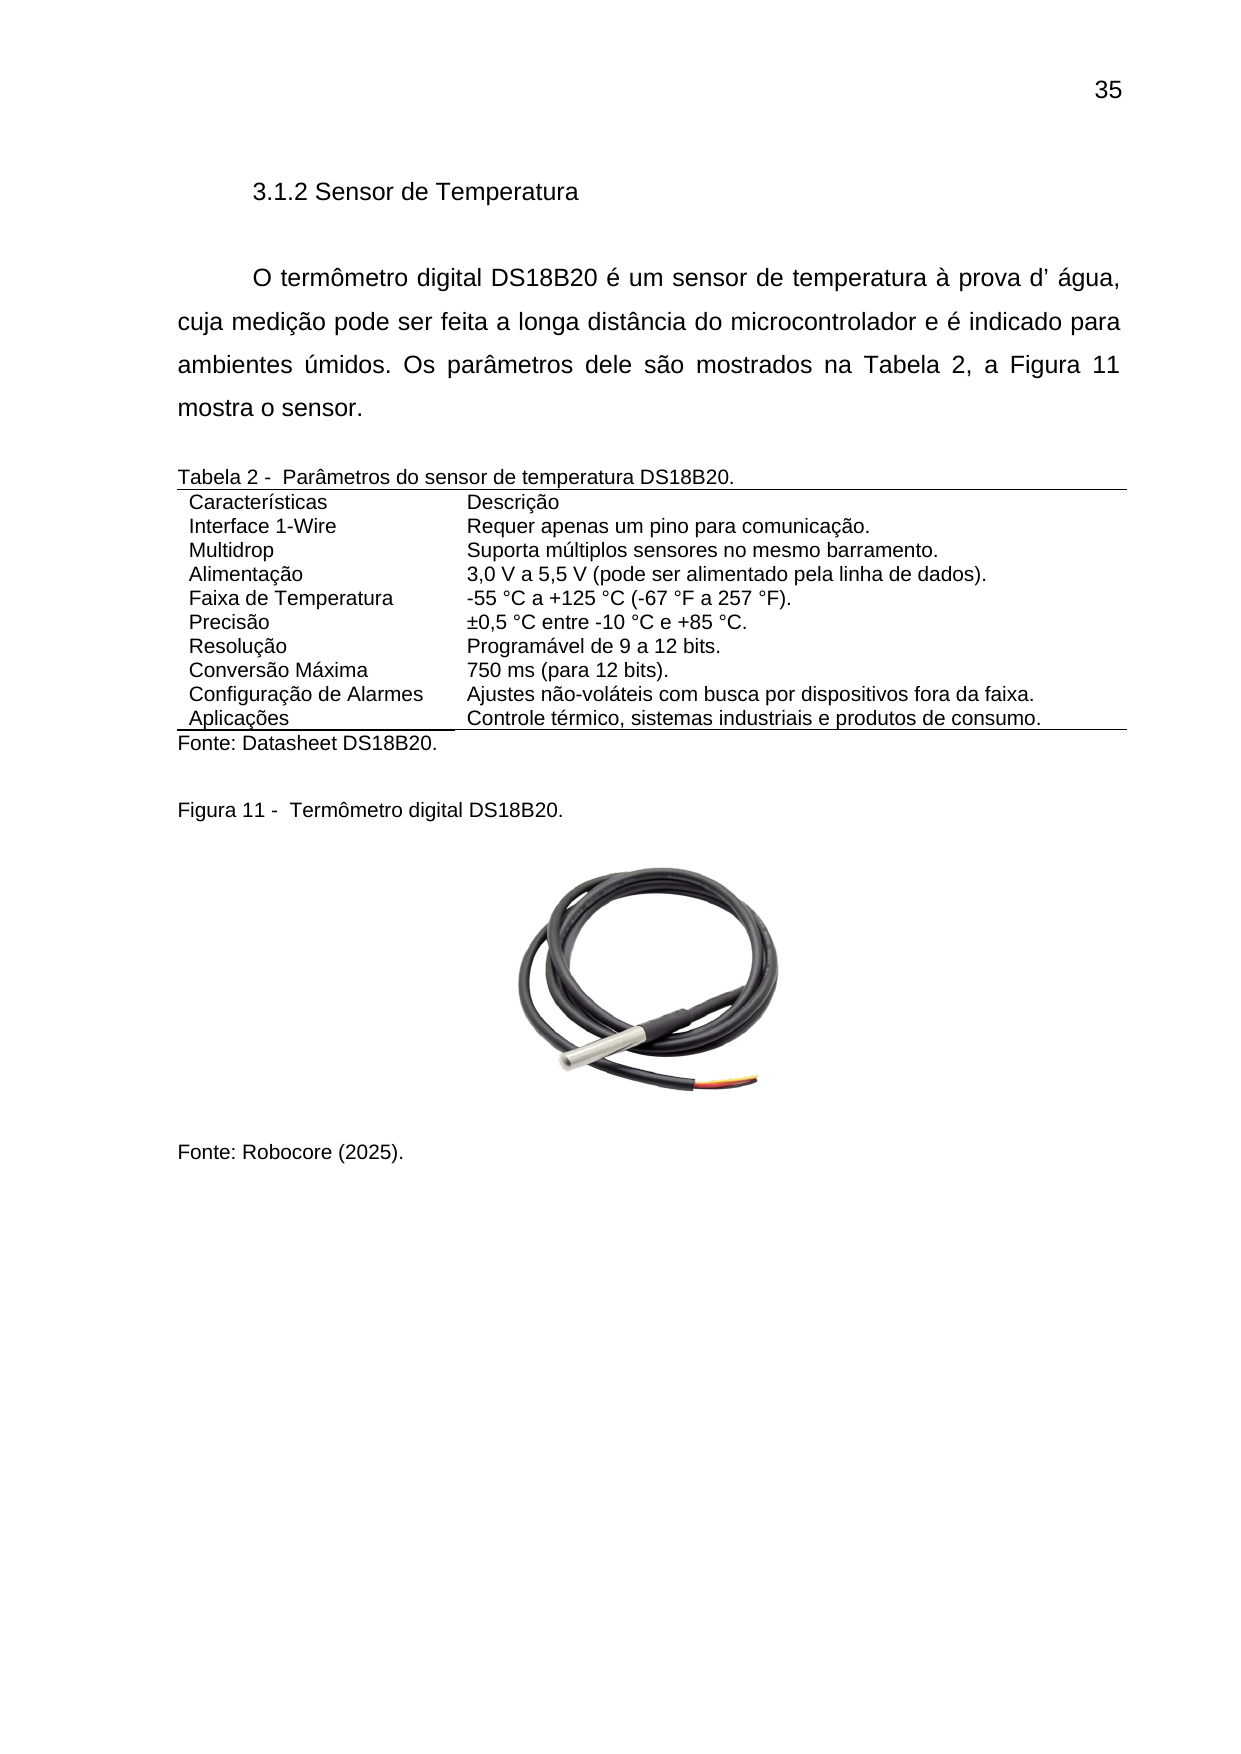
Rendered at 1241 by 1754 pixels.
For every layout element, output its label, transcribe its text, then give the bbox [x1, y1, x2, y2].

text Fonte: Robocore (2025). [177, 1139, 1122, 1163]
picture [495, 846, 804, 1115]
subtitle 3.1.2 Sensor de Temperatura [177, 177, 1122, 206]
subtitle Figura 11 - Termômetro digital DS18B20. [177, 798, 1122, 822]
subtitle Tabela 2 - Parâmetros do sensor de temperatura DS18B20. [177, 465, 1122, 489]
text O termômetro digital DS18B20 é um sensor de temperatura à prova d’ água, cuja medição pode ser feita a longa distância do microcontrolador e é indicado para ambientes úmidos. Os parâmetros dele são mostrados na Tabela 2, a Figura 11 mostra o sensor. [177, 263, 1122, 422]
text Fonte: Datasheet DS18B20. [177, 731, 1122, 755]
